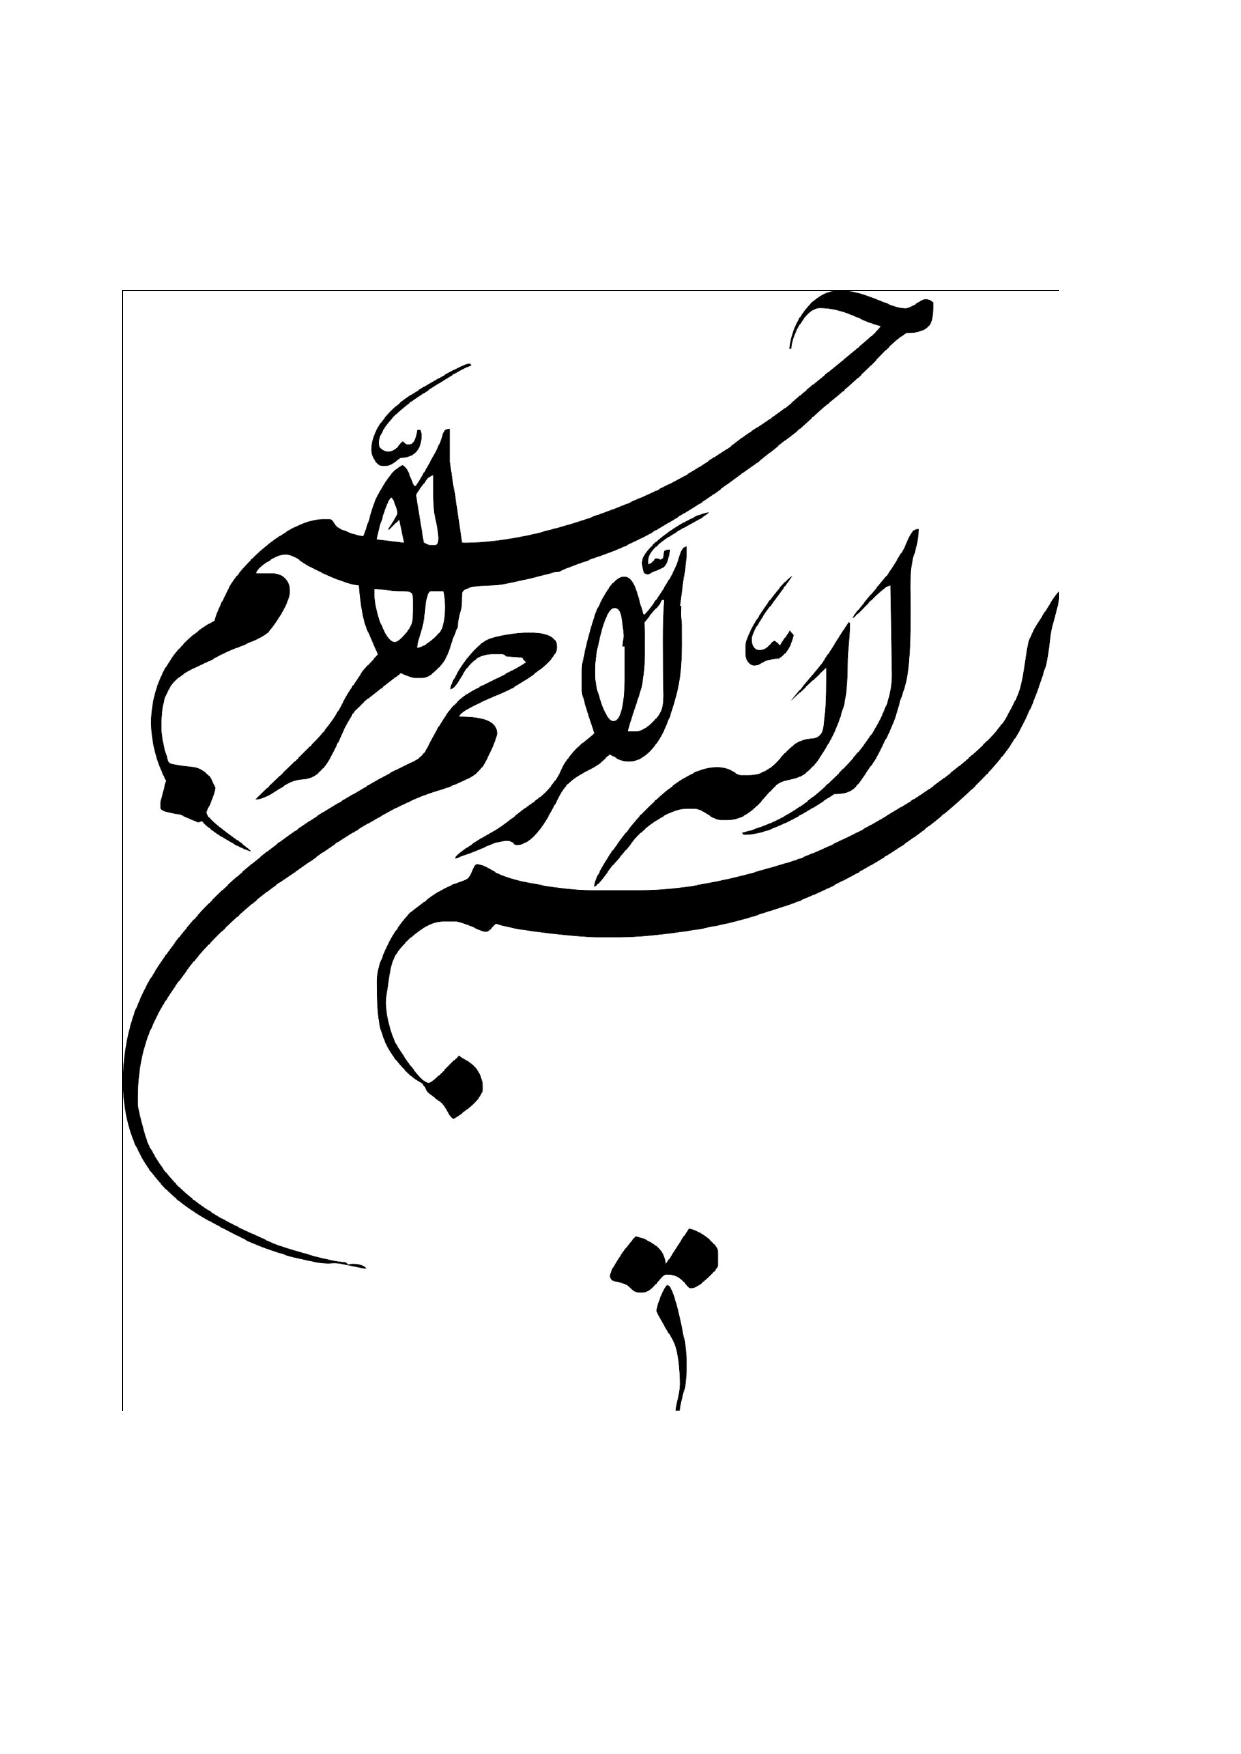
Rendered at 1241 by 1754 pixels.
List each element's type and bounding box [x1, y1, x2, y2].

picture [122, 290, 1059, 1411]
